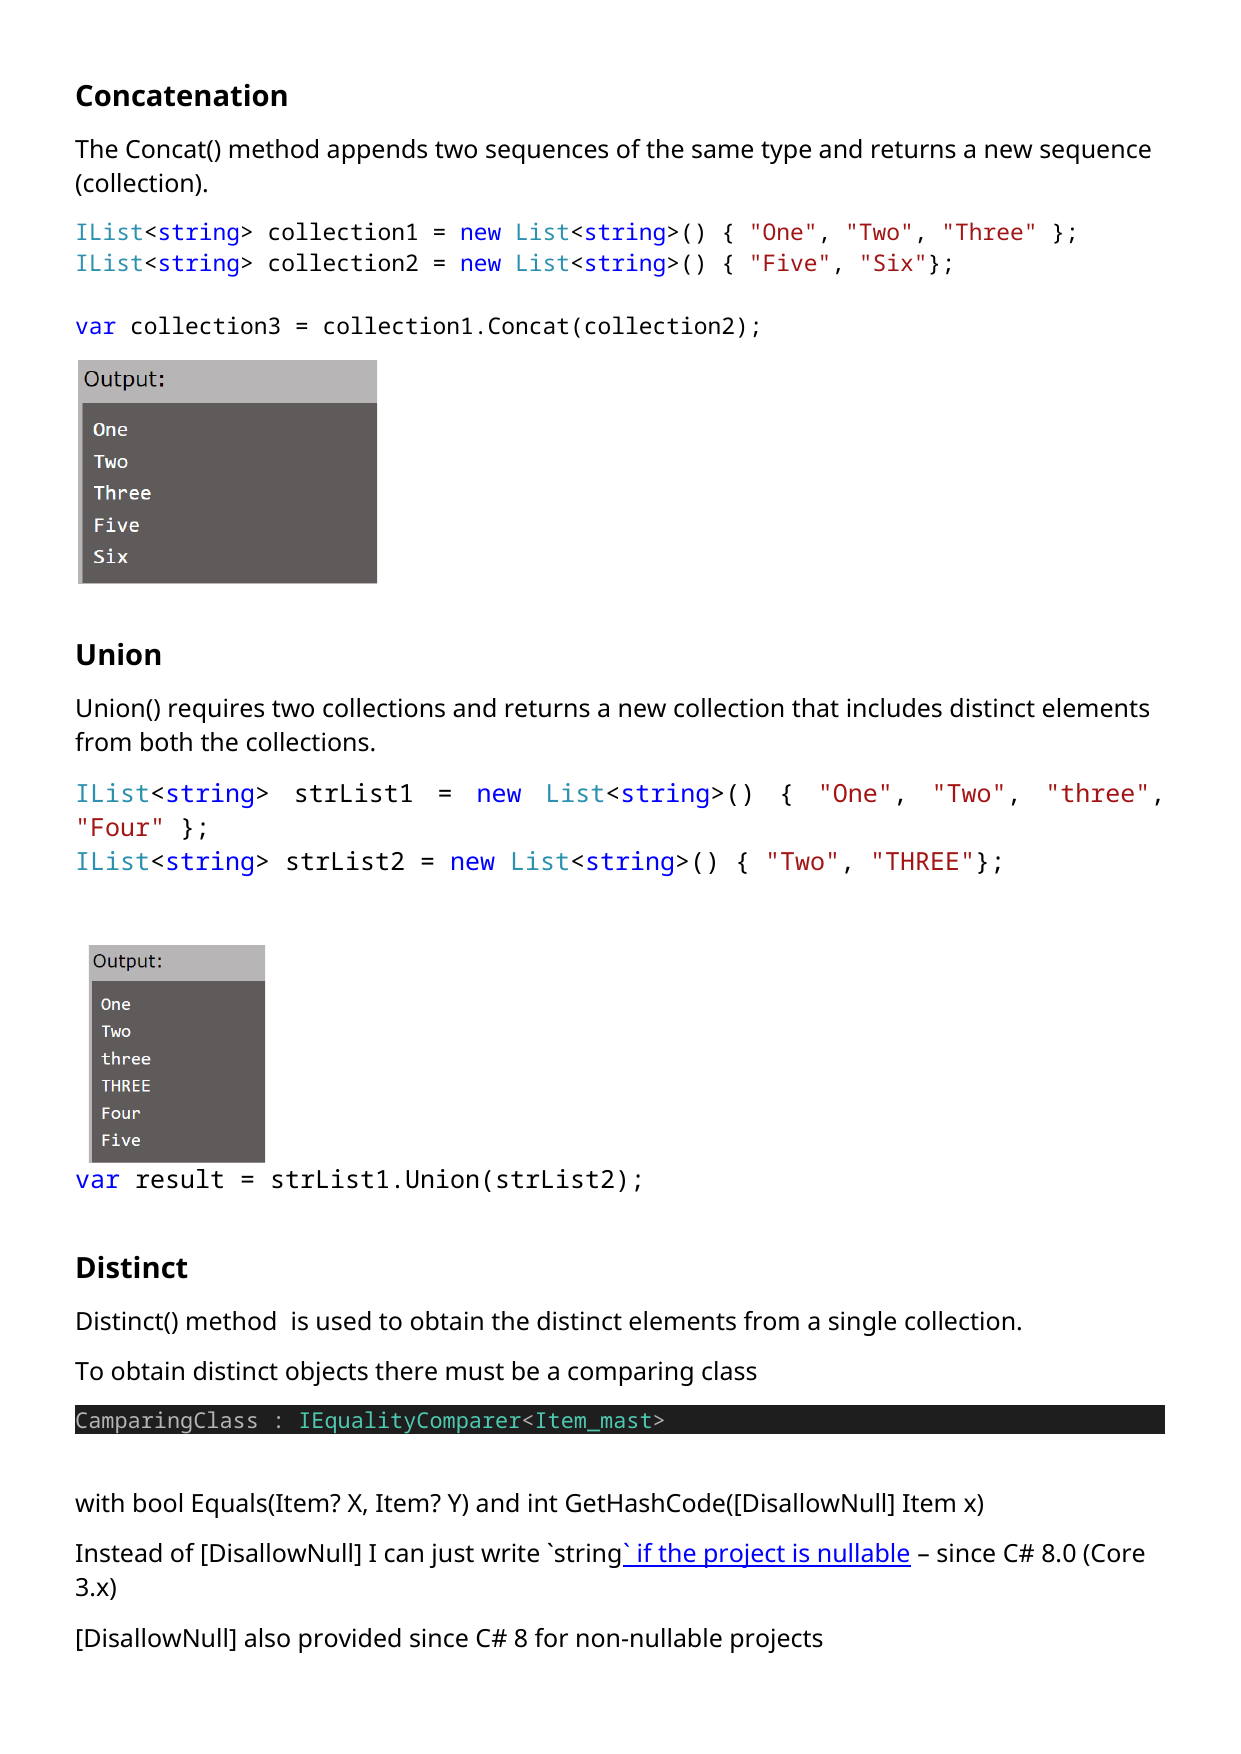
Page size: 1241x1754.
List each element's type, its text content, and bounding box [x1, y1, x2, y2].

text Distinct() method is used to obtain the distinct elements from a single collection. [75, 1303, 1165, 1337]
text Instead of [DisallowNull] I can just write `string` if the project is nullable – since C# 8.0 (Core 3.x) [75, 1536, 1165, 1604]
text with bool Equals(Item? X, Item? Y) and int GetHashCode([DisallowNull] Item x) [75, 1485, 1165, 1519]
text Concatenation [75, 75, 1165, 115]
text IList<string> collection1 = new List<string>() { "One", "Two", "Three" }; [75, 216, 1165, 247]
text var collection3 = collection1.Concat(collection2); [75, 310, 1165, 341]
text Union [75, 635, 1165, 674]
text var result = strList1.Union(strList2); [75, 912, 1165, 1196]
text The Concat() method appends two sequences of the same type and returns a new sequence (collection). [75, 131, 1165, 199]
text IList<string> collection2 = new List<string>() { "Five", "Six"}; [75, 247, 1165, 279]
text CamparingClass : IEqualityComparer<Item_mast> [75, 1405, 1165, 1434]
text Distinct [75, 1247, 1165, 1287]
text IList<string> strList1 = new List<string>() { "One", "Two", "three", "Four" }; [75, 776, 1165, 844]
text IList<string> strList2 = new List<string>() { "Two", "THREE"}; [75, 844, 1165, 878]
picture [88, 943, 266, 1163]
text To obtain distinct objects there must be a comparing class [75, 1354, 1165, 1388]
text [DisallowNull] also provided since C# 8 for non-nullable projects [75, 1621, 1165, 1655]
picture [75, 350, 378, 584]
text Union() requires two collections and returns a new collection that includes distinct elements from both the collections. [75, 691, 1165, 759]
